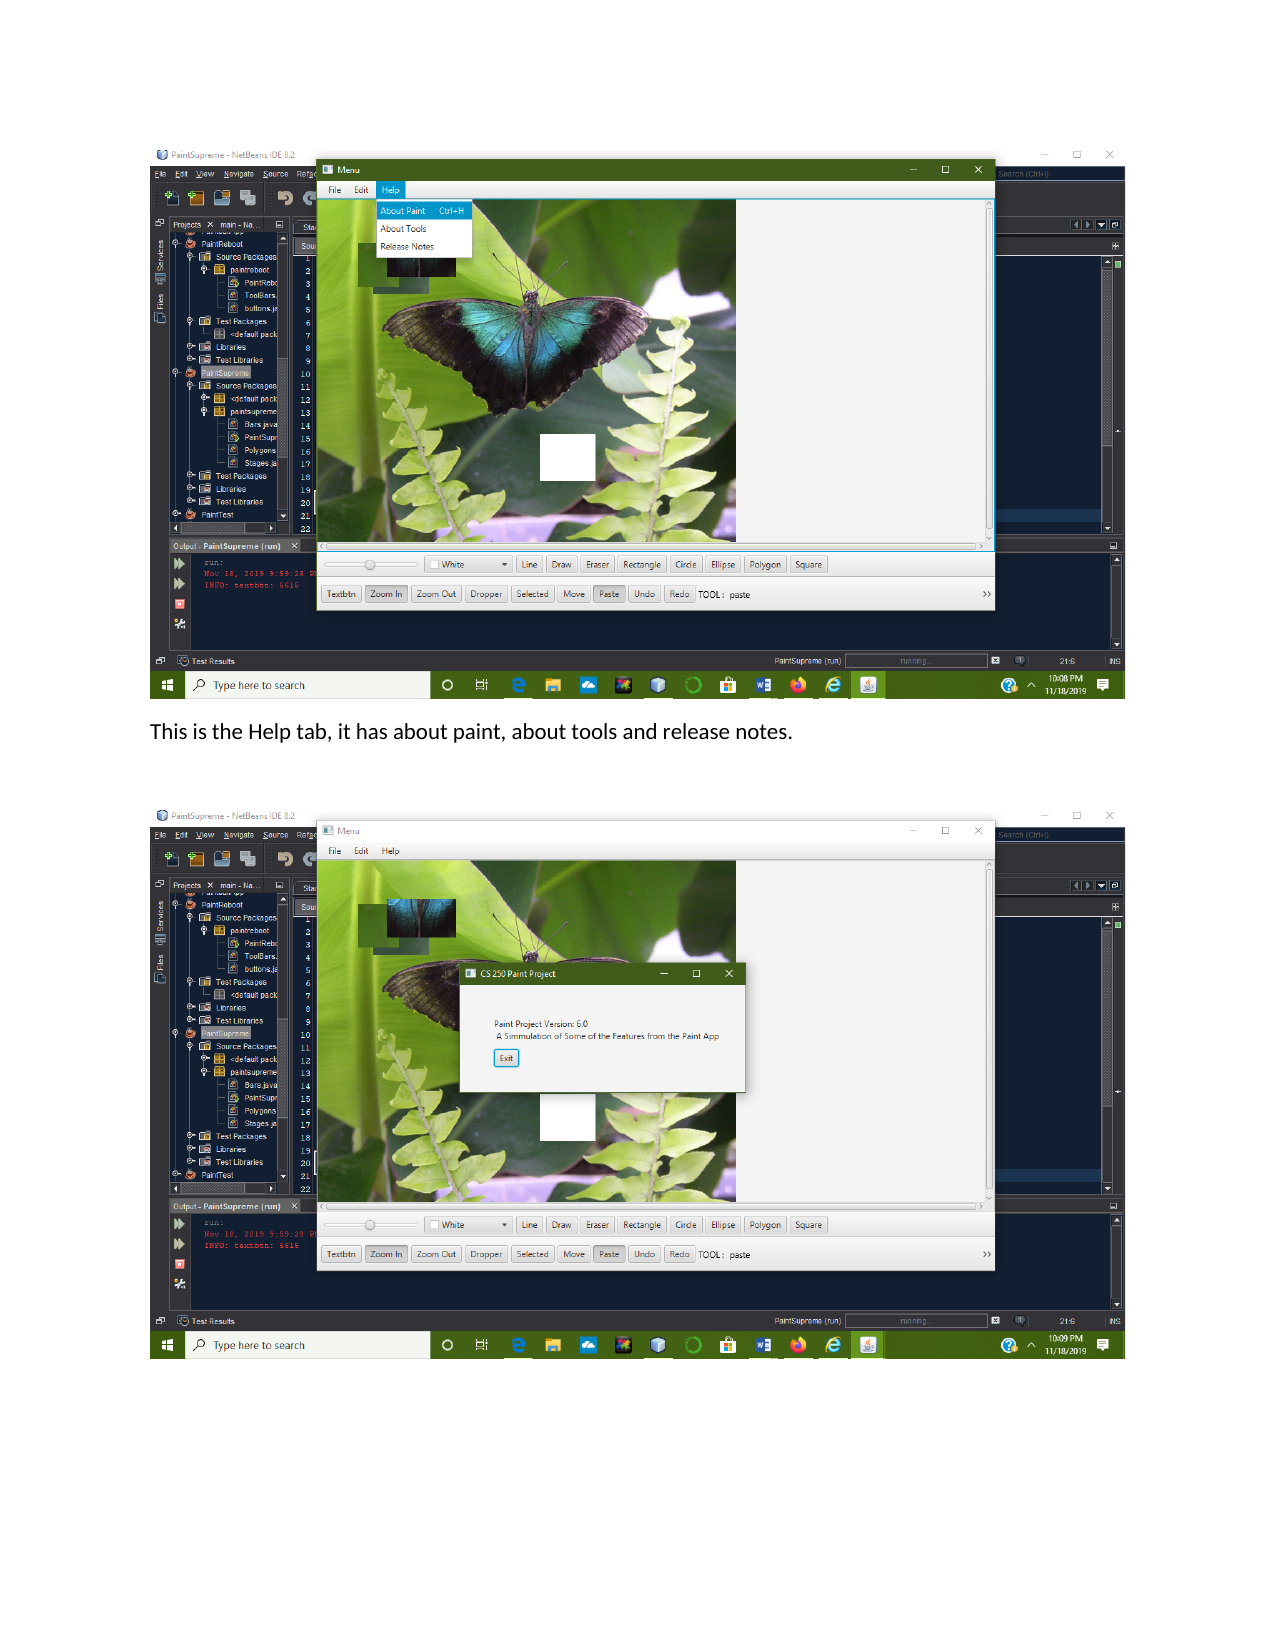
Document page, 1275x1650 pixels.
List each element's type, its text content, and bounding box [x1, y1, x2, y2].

text This is the Help tab, it has about paint, about tools and release notes. [150, 717, 1125, 745]
picture [150, 810, 1125, 1359]
picture [150, 150, 1125, 699]
